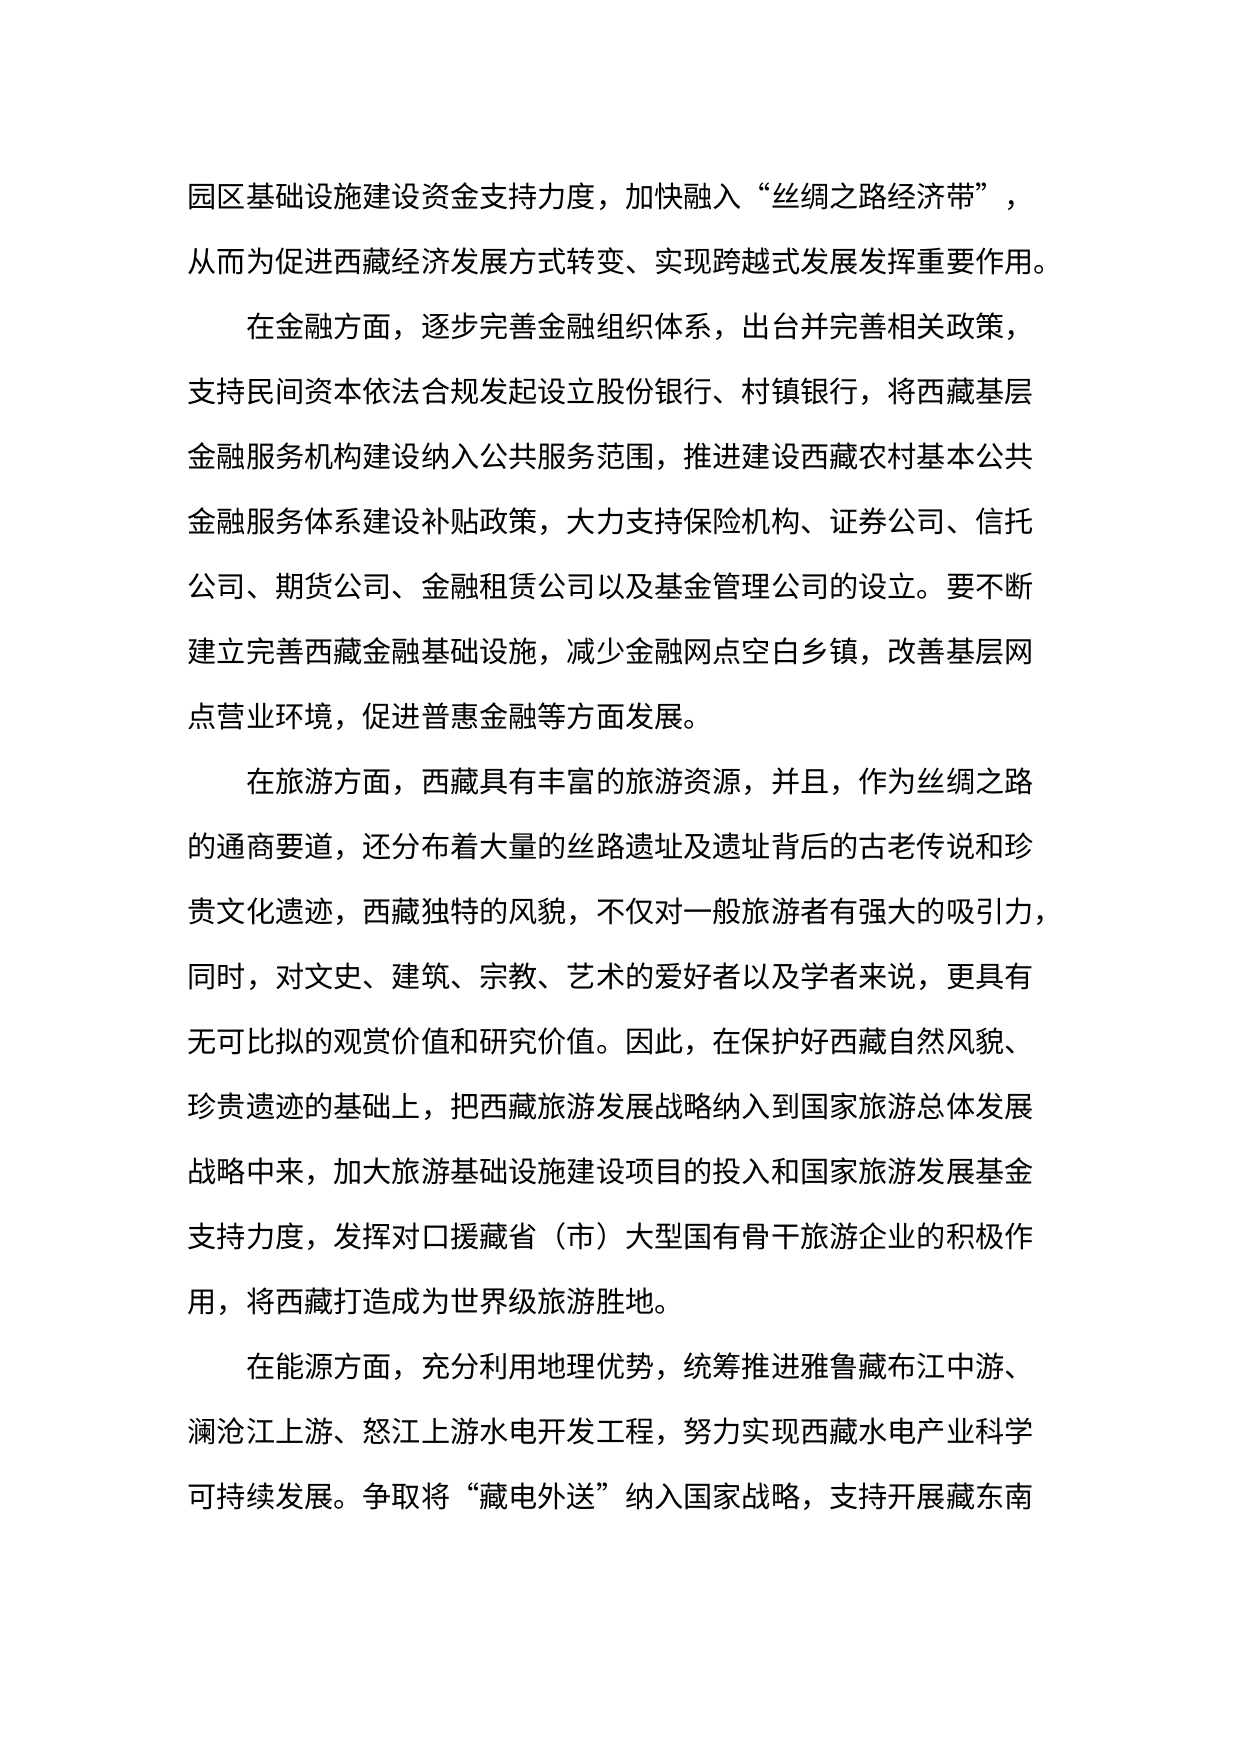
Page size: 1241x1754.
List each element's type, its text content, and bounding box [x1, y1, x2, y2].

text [187, 1332, 1053, 1527]
text 在金融方面，逐步完善金融组织体系，出台并完善相关政策，支持民间资本依法合规发起设立股份银行、村镇银行，将西藏基层金融服务机构建设纳入公共服务范围，推进建设西藏农村基本公共金融服务体系建设补贴政策，大力支持保险机构、证券公司、信托公司、期货公司、金融租赁公司以及基金管理公司的设立。要不断建立完善西藏金融基础设施，减少金融网点空白乡镇，改善基层网点营业环境，促进普惠金融等方面发展。 [187, 292, 1053, 747]
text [187, 162, 1053, 292]
text 在旅游方面，西藏具有丰富的旅游资源，并且，作为丝绸之路的通商要道，还分布着大量的丝路遗址及遗址背后的古老传说和珍贵文化遗迹，西藏独特的风貌，不仅对一般旅游者有强大的吸引力，同时，对文史、建筑、宗教、艺术的爱好者以及学者来说，更具有无可比拟的观赏价值和研究价值。因此，在保护好西藏自然风貌、珍贵遗迹的基础上，把西藏旅游发展战略纳入到国家旅游总体发展战略中来，加大旅游基础设施建设项目的投入和国家旅游发展基金支持力度，发挥对口援藏省（市）大型国有骨干旅游企业的积极作用，将西藏打造成为世界级旅游胜地。 [187, 747, 1053, 1332]
